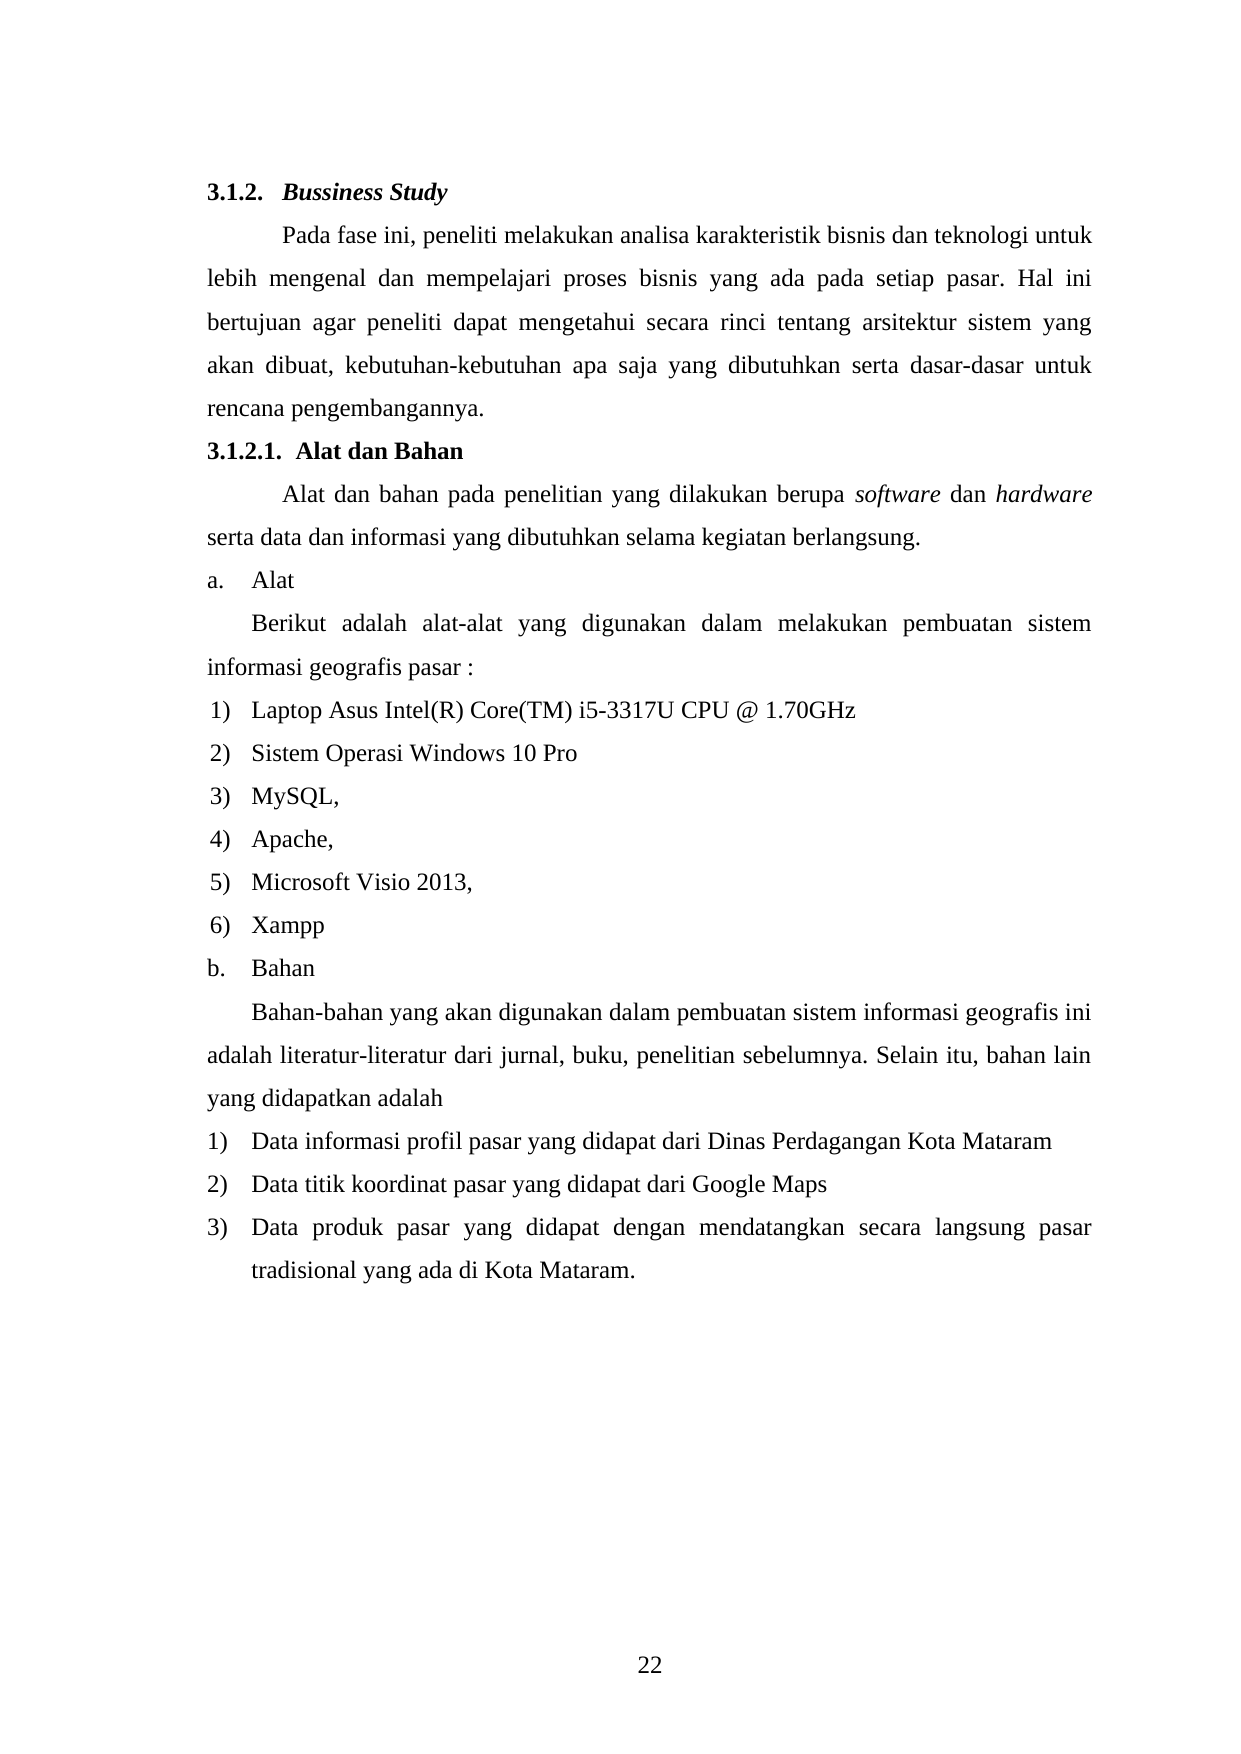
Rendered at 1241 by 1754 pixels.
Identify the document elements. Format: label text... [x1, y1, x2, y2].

list Xampp [209, 910, 1092, 939]
text Pada fase ini, peneliti melakukan analisa karakteristik bisnis dan teknologi untuk lebih mengenal dan mempelajari proses bisnis yang ada pada setiap pasar. Hal ini bertujuan agar peneliti dapat mengetahui secara rinci tentang arsitektur sistem yang akan dibuat, kebutuhan-kebutuhan apa saja yang dibutuhkan serta dasar-dasar untuk rencana pengembangannya. [207, 220, 1092, 422]
list Apache, [209, 824, 1092, 853]
list Sistem Operasi Windows 10 Pro [209, 738, 1092, 767]
text Berikut adalah alat-alat yang digunakan dalam melakukan pembuatan sistem informasi geografis pasar : [207, 608, 1092, 680]
list Bahan [207, 953, 1092, 982]
list Laptop Asus Intel(R) Core(TM) i5-3317U CPU @ 1.70GHz [209, 695, 1092, 723]
list Alat dan Bahan [207, 436, 1092, 465]
text Bahan-bahan yang akan digunakan dalam pembuatan sistem informasi geografis ini adalah literatur-literatur dari jurnal, buku, penelitian sebelumnya. Selain itu, bahan lain yang didapatkan adalah [207, 997, 1092, 1112]
list MySQL, [209, 781, 1092, 810]
text Alat dan bahan pada penelitian yang dilakukan berupa software dan hardware serta data dan informasi yang dibutuhkan selama kegiatan berlangsung. [207, 479, 1092, 551]
list Bussiness Study [207, 177, 1092, 206]
list Data produk pasar yang didapat dengan mendatangkan secara langsung pasar tradisional yang ada di Kota Mataram. [207, 1212, 1092, 1284]
list Data informasi profil pasar yang didapat dari Dinas Perdagangan Kota Mataram [207, 1126, 1092, 1155]
list Microsoft Visio 2013, [209, 867, 1092, 896]
list Data titik koordinat pasar yang didapat dari Google Maps [207, 1169, 1092, 1198]
list Alat [207, 565, 1092, 594]
